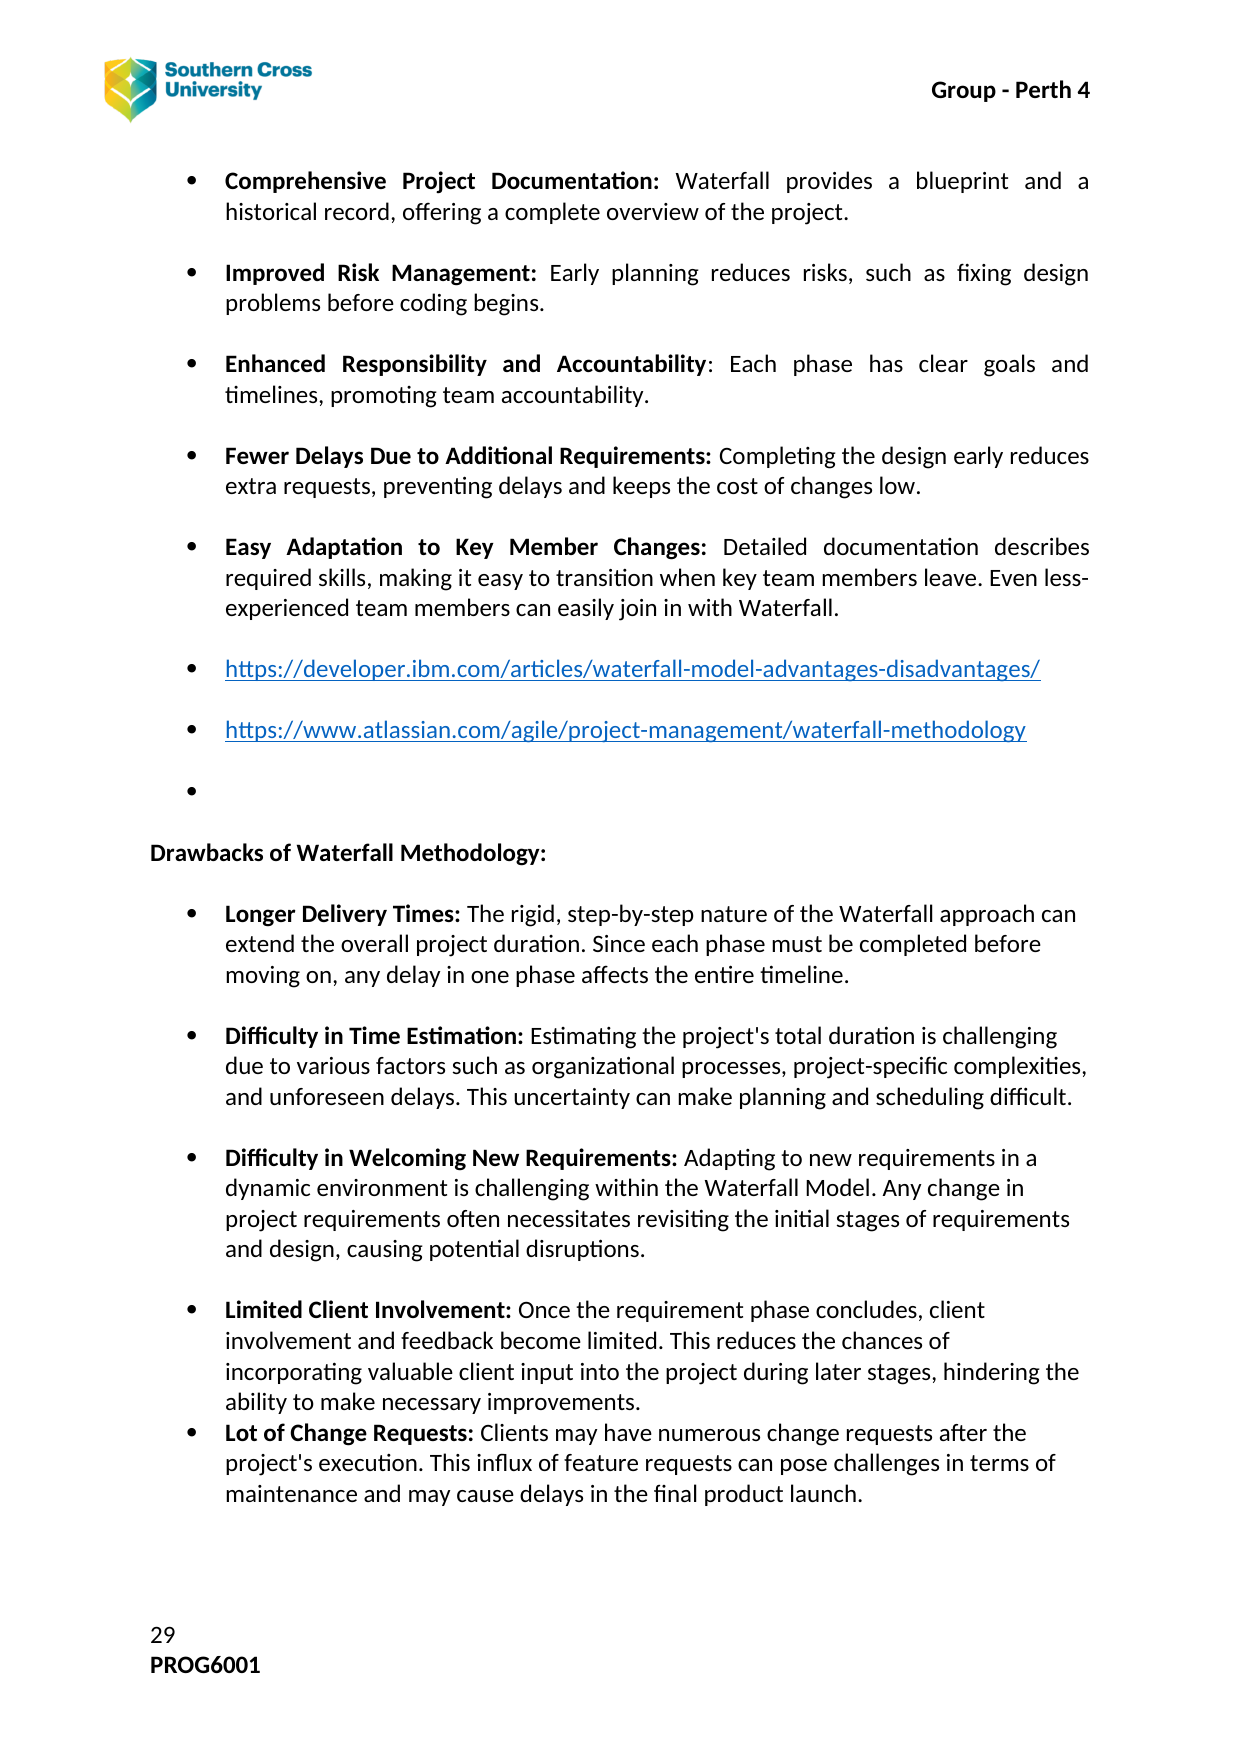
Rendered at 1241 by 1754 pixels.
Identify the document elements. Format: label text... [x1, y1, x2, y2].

list Longer Delivery Times: The rigid, step-by-step nature of the Waterfall approach can extend the overall project duration. Since each phase must be completed before moving on, any delay in one phase affects the entire timeline. [187, 898, 1090, 989]
list Fewer Delays Due to Additional Requirements: Completing the design early reduces extra requests, preventing delays and keeps the cost of changes low. [187, 440, 1090, 501]
list Comprehensive Project Documentation: Waterfall provides a blueprint and a historical record, offering a complete overview of the project. [187, 165, 1090, 226]
list Difficulty in Time Estimation: Estimating the project's total duration is challenging due to various factors such as organizational processes, project-specific complexities, and unforeseen delays. This uncertainty can make planning and scheduling difficult. [187, 1020, 1090, 1111]
list Enhanced Responsibility and Accountability: Each phase has clear goals and timelines, promoting team accountability. [187, 348, 1090, 409]
list https://developer.ibm.com/articles/waterfall-model-advantages-disadvantages/ [187, 654, 1090, 684]
list Lot of Change Requests: Clients may have numerous change requests after the project's execution. This influx of feature requests can pose challenges in terms of maintenance and may cause delays in the final product launch. [187, 1417, 1090, 1508]
list Improved Risk Management: Early planning reduces risks, such as fixing design problems before coding begins. [187, 257, 1090, 318]
text Drawbacks of Waterfall Methodology: [150, 837, 1090, 867]
list Limited Client Involvement: Once the requirement phase concludes, client involvement and feedback become limited. This reduces the chances of incorporating valuable client input into the project during later stages, hindering the ability to make necessary improvements. [187, 1294, 1090, 1417]
picture [98, 54, 326, 129]
list Easy Adaptation to Key Member Changes: Detailed documentation describes required skills, making it easy to transition when key team members leave. Even less-experienced team members can easily join in with Waterfall. [187, 532, 1090, 623]
list https://www.atlassian.com/agile/project-management/waterfall-methodology [187, 715, 1090, 745]
list Difficulty in Welcoming New Requirements: Adapting to new requirements in a dynamic environment is challenging within the Waterfall Model. Any change in project requirements often necessitates revisiting the initial stages of requirements and design, causing potential disruptions. [187, 1142, 1090, 1264]
